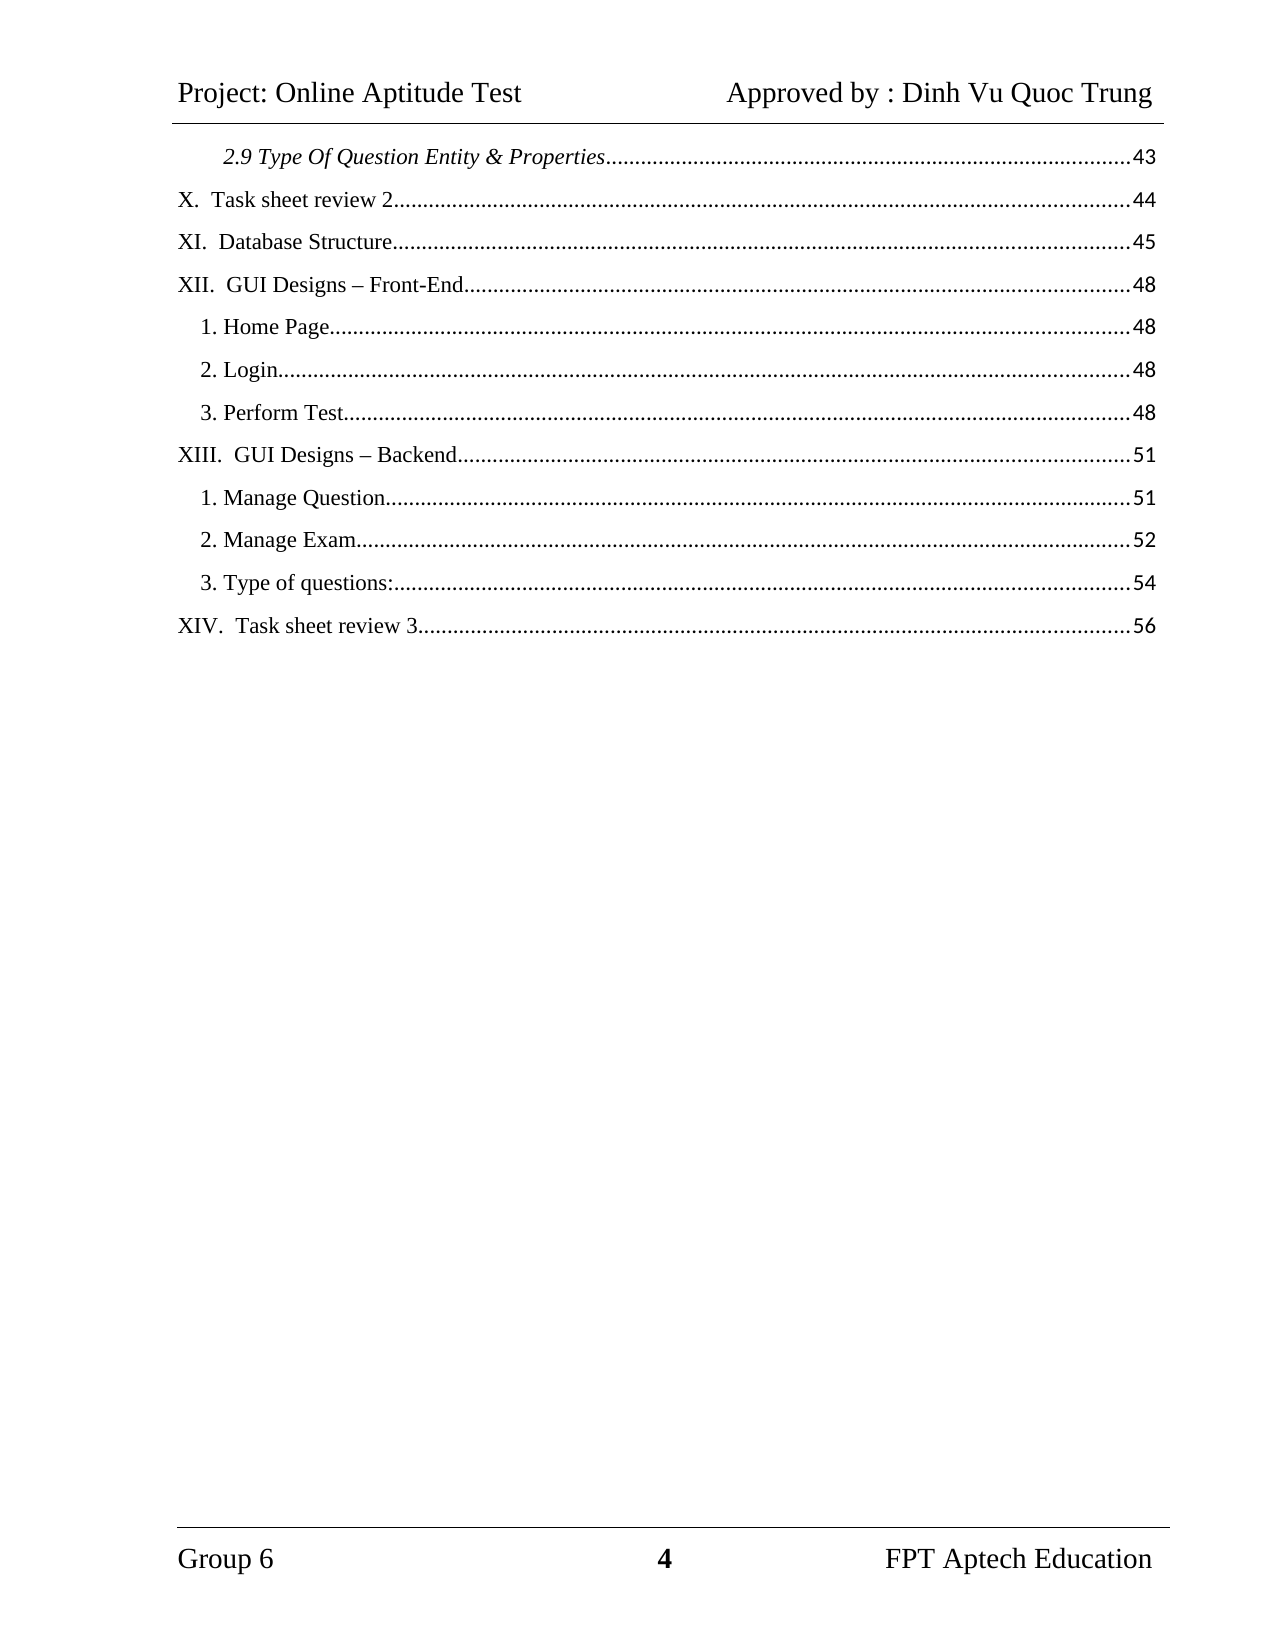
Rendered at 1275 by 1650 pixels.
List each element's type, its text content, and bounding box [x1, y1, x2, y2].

text XI. Database Structure 45 [177, 227, 1157, 255]
text XIV. Task sheet review 3 56 [177, 611, 1157, 639]
text 3. Type of questions: 54 [200, 568, 1157, 596]
text 1. Manage Question 51 [200, 483, 1157, 511]
text XII. GUI Designs – Front-End 48 [177, 270, 1157, 298]
text 2. Login 48 [200, 355, 1157, 383]
text X. Task sheet review 2 44 [177, 185, 1157, 213]
text 3. Perform Test 48 [200, 398, 1157, 426]
text 1. Home Page 48 [200, 312, 1157, 341]
text 2. Manage Exam 52 [200, 526, 1157, 553]
text XIII. GUI Designs – Backend 51 [177, 440, 1157, 468]
text 2.9 Type Of Question Entity & Properties 43 [223, 142, 1157, 170]
